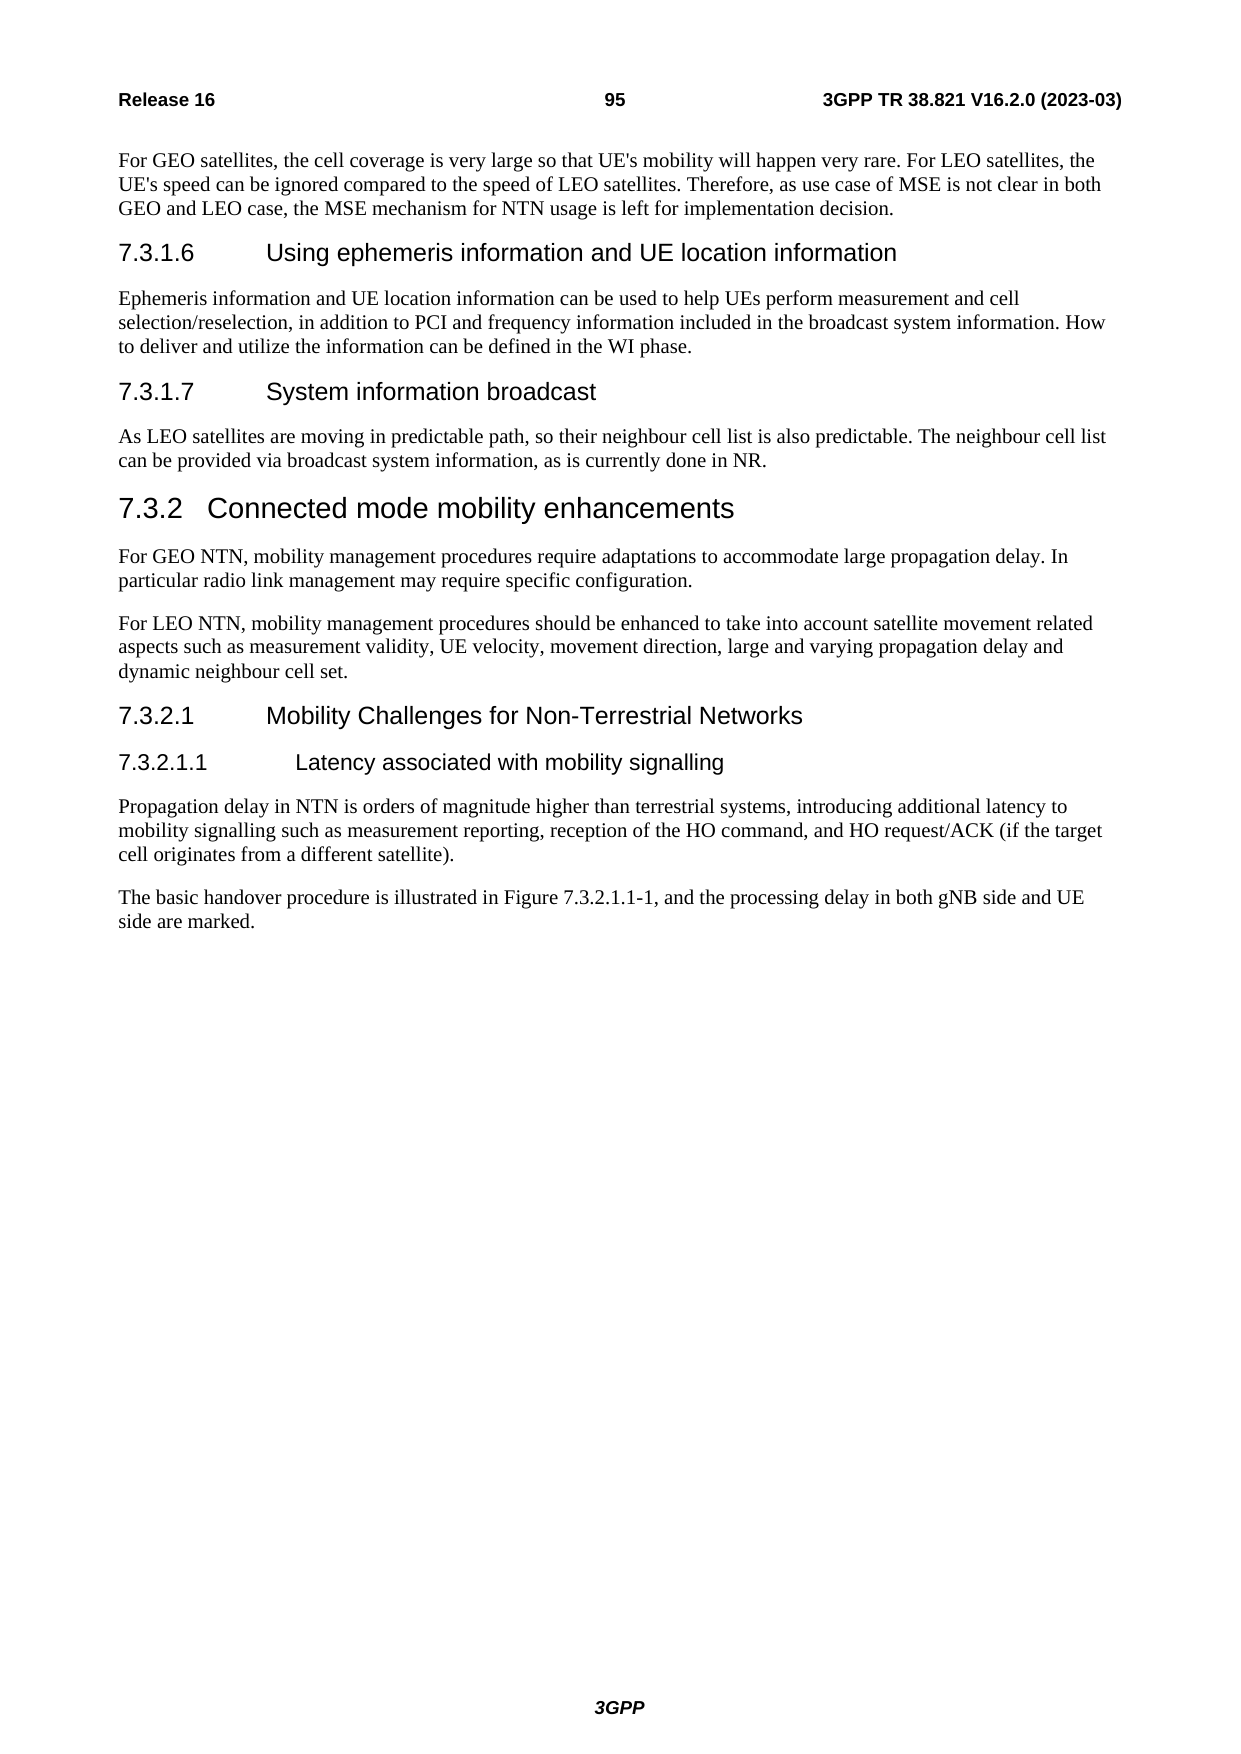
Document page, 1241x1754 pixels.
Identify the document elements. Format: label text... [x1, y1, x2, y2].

subtitle 7.3.1.6 Using ephemeris information and UE location information [118, 238, 1122, 267]
subtitle 7.3.1.7 System information broadcast [118, 377, 1122, 406]
text Propagation delay in NTN is orders of magnitude higher than terrestrial systems, introducing additional latency to mobility signalling such as measurement reporting, reception of the HO command, and HO request/ACK (if the target cell originates from a different satellite). [118, 794, 1122, 866]
text For GEO NTN, mobility management procedures require adaptations to accommodate large propagation delay. In particular radio link management may require specific configuration. [118, 543, 1122, 592]
text As LEO satellites are moving in predictable path, so their neighbour cell list is also predictable. The neighbour cell list can be provided via broadcast system information, as is currently done in NR. [118, 424, 1122, 472]
text The basic handover procedure is illustrated in Figure 7.3.2.1.1-1, and the processing delay in both gNB side and UE side are marked. [118, 885, 1122, 933]
subtitle 7.3.2.1 Mobility Challenges for Non-Terrestrial Networks [118, 701, 1122, 730]
text For LEO NTN, mobility management procedures should be enhanced to take into account satellite movement related aspects such as measurement validity, UE velocity, movement direction, large and varying propagation delay and dynamic neighbour cell set. [118, 610, 1122, 683]
text Ephemeris information and UE location information can be used to help UEs perform measurement and cell selection/reselection, in addition to PCI and frequency information included in the broadcast system information. How to deliver and utilize the information can be defined in the WI phase. [118, 286, 1122, 358]
subtitle 7.3.2.1.1 Latency associated with mobility signalling [118, 749, 1122, 775]
subtitle 7.3.2 Connected mode mobility enhancements [118, 491, 1122, 525]
text For GEO satellites, the cell coverage is very large so that UE's mobility will happen very rare. For LEO satellites, the UE's speed can be ignored compared to the speed of LEO satellites. Therefore, as use case of MSE is not clear in both GEO and LEO case, the MSE mechanism for NTN usage is left for implementation decision. [118, 147, 1122, 220]
